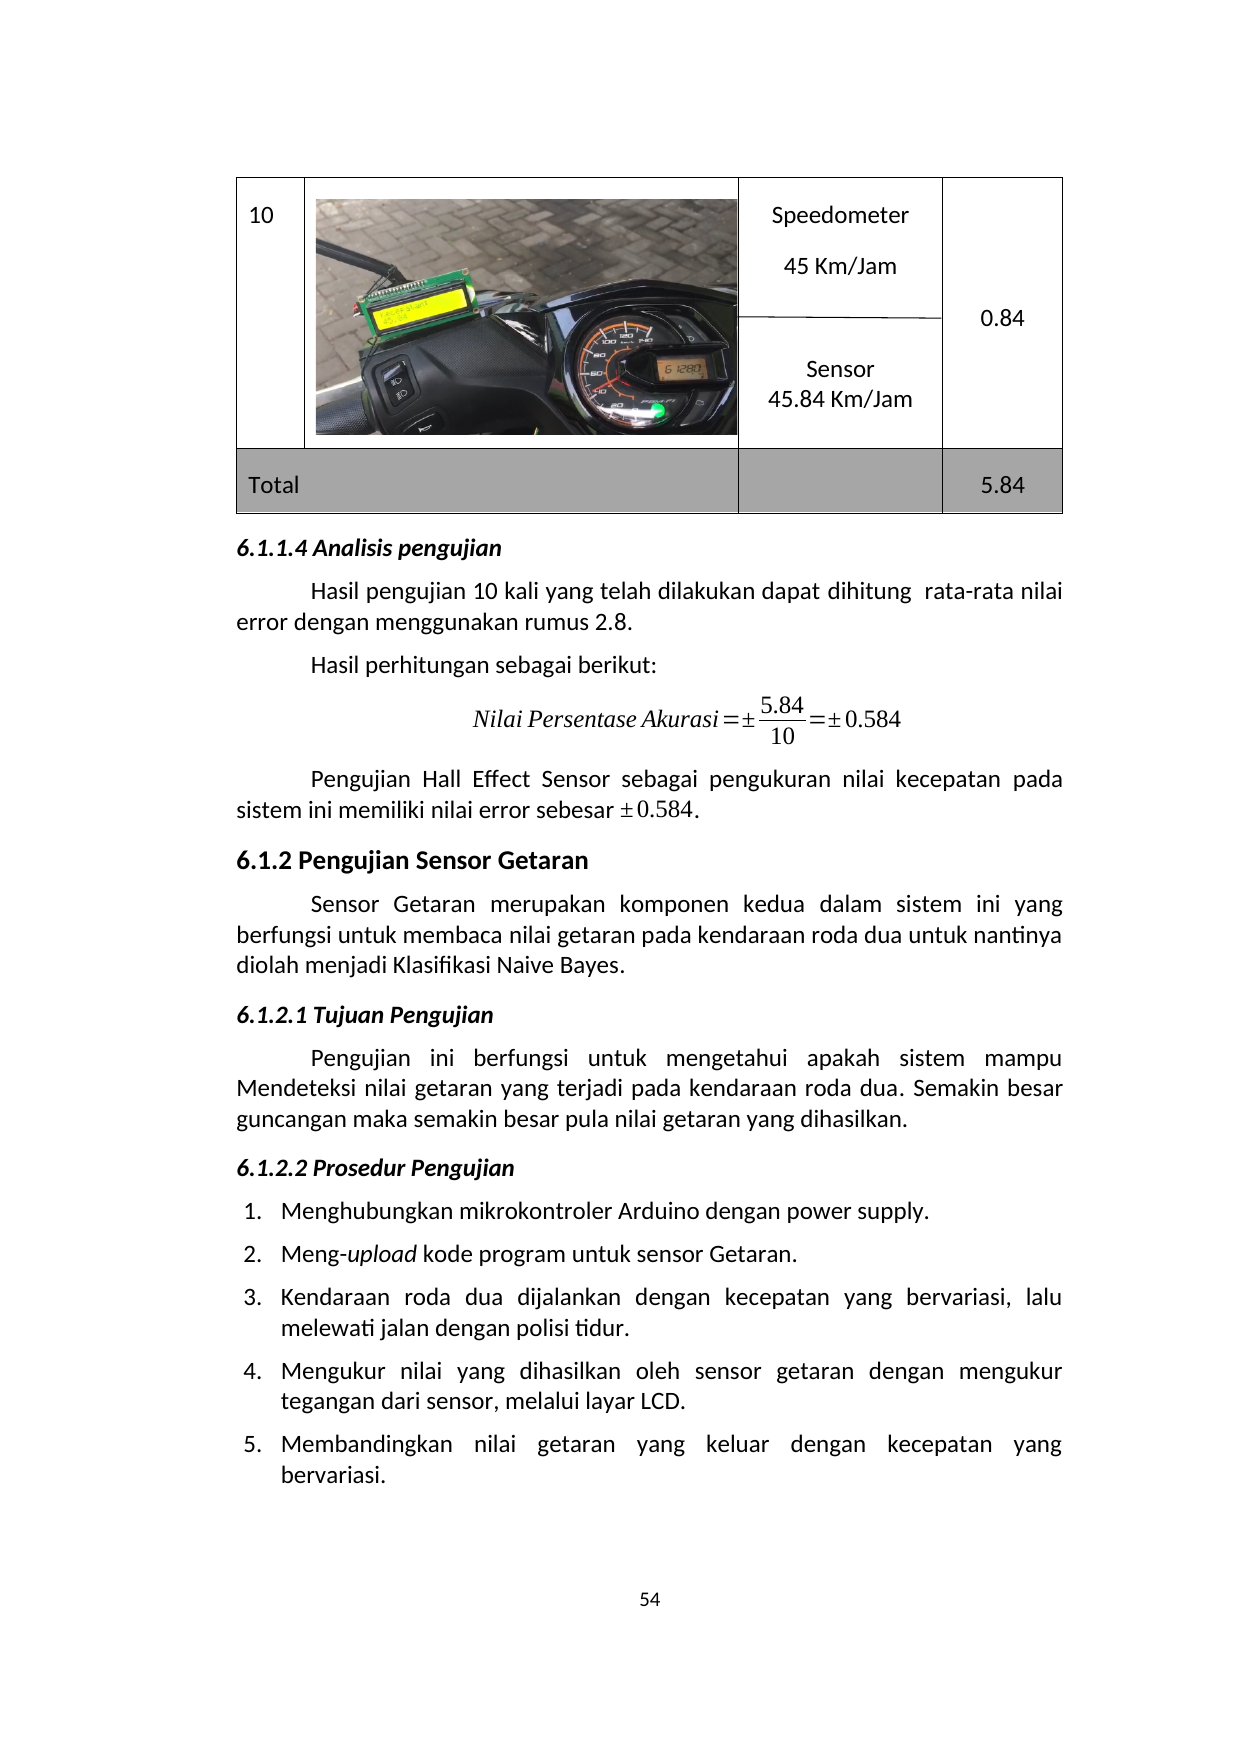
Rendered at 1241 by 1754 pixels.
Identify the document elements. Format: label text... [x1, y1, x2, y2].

table_cell 0.84 [943, 178, 1062, 447]
list Membandingkan nilai getaran yang keluar dengan kecepatan yang bervariasi. [243, 1428, 1063, 1489]
list Kendaraan roda dua dijalankan dengan kecepatan yang bervariasi, lalu melewati jalan dengan polisi tidur. [243, 1281, 1063, 1342]
table_cell Speedometer 45 Km/Jam Sensor 45.84 Km/Jam [739, 318, 942, 447]
subtitle Pengujian Sensor Getaran [236, 843, 1063, 876]
list Menghubungkan mikrokontroler Arduino dengan power supply. [243, 1195, 1063, 1226]
picture [315, 199, 738, 435]
text Hasil pengujian 10 kali yang telah dilakukan dapat dihitung rata-rata nilai error dengan menggunakan rumus 2.8. [236, 575, 1063, 636]
subtitle Tujuan Pengujian [236, 999, 1063, 1029]
table_cell [739, 449, 942, 512]
table_cell 10 [237, 178, 304, 447]
subtitle Prosedur Pengujian [236, 1152, 1063, 1183]
text Sensor Getaran merupakan komponen kedua dalam sistem ini yang berfungsi untuk membaca nilai getaran pada kendaraan roda dua untuk nantinya diolah menjadi Klasifikasi Naive Bayes. [236, 888, 1063, 980]
subtitle Analisis pengujian [236, 532, 1063, 563]
text Pengujian Hall Effect Sensor sebagai pengukuran nilai kecepatan pada sistem ini memiliki nilai error sebesar . [236, 763, 1063, 824]
list Meng-upload kode program untuk sensor Getaran. [243, 1238, 1063, 1269]
list Mengukur nilai yang dihasilkan oleh sensor getaran dengan mengukur tegangan dari sensor, melalui layar LCD. [243, 1355, 1063, 1416]
table_cell Speedometer 45 Km/Jam Sensor 45.84 Km/Jam [739, 178, 942, 317]
table_cell 5.84 [943, 449, 1062, 512]
table_cell [305, 178, 738, 447]
text Hasil perhitungan sebagai berikut: [236, 649, 1063, 679]
text Pengujian ini berfungsi untuk mengetahui apakah sistem mampu Mendeteksi nilai getaran yang terjadi pada kendaraan roda dua. Semakin besar guncangan maka semakin besar pula nilai getaran yang dihasilkan. [236, 1042, 1063, 1133]
table_cell Total [237, 449, 738, 512]
